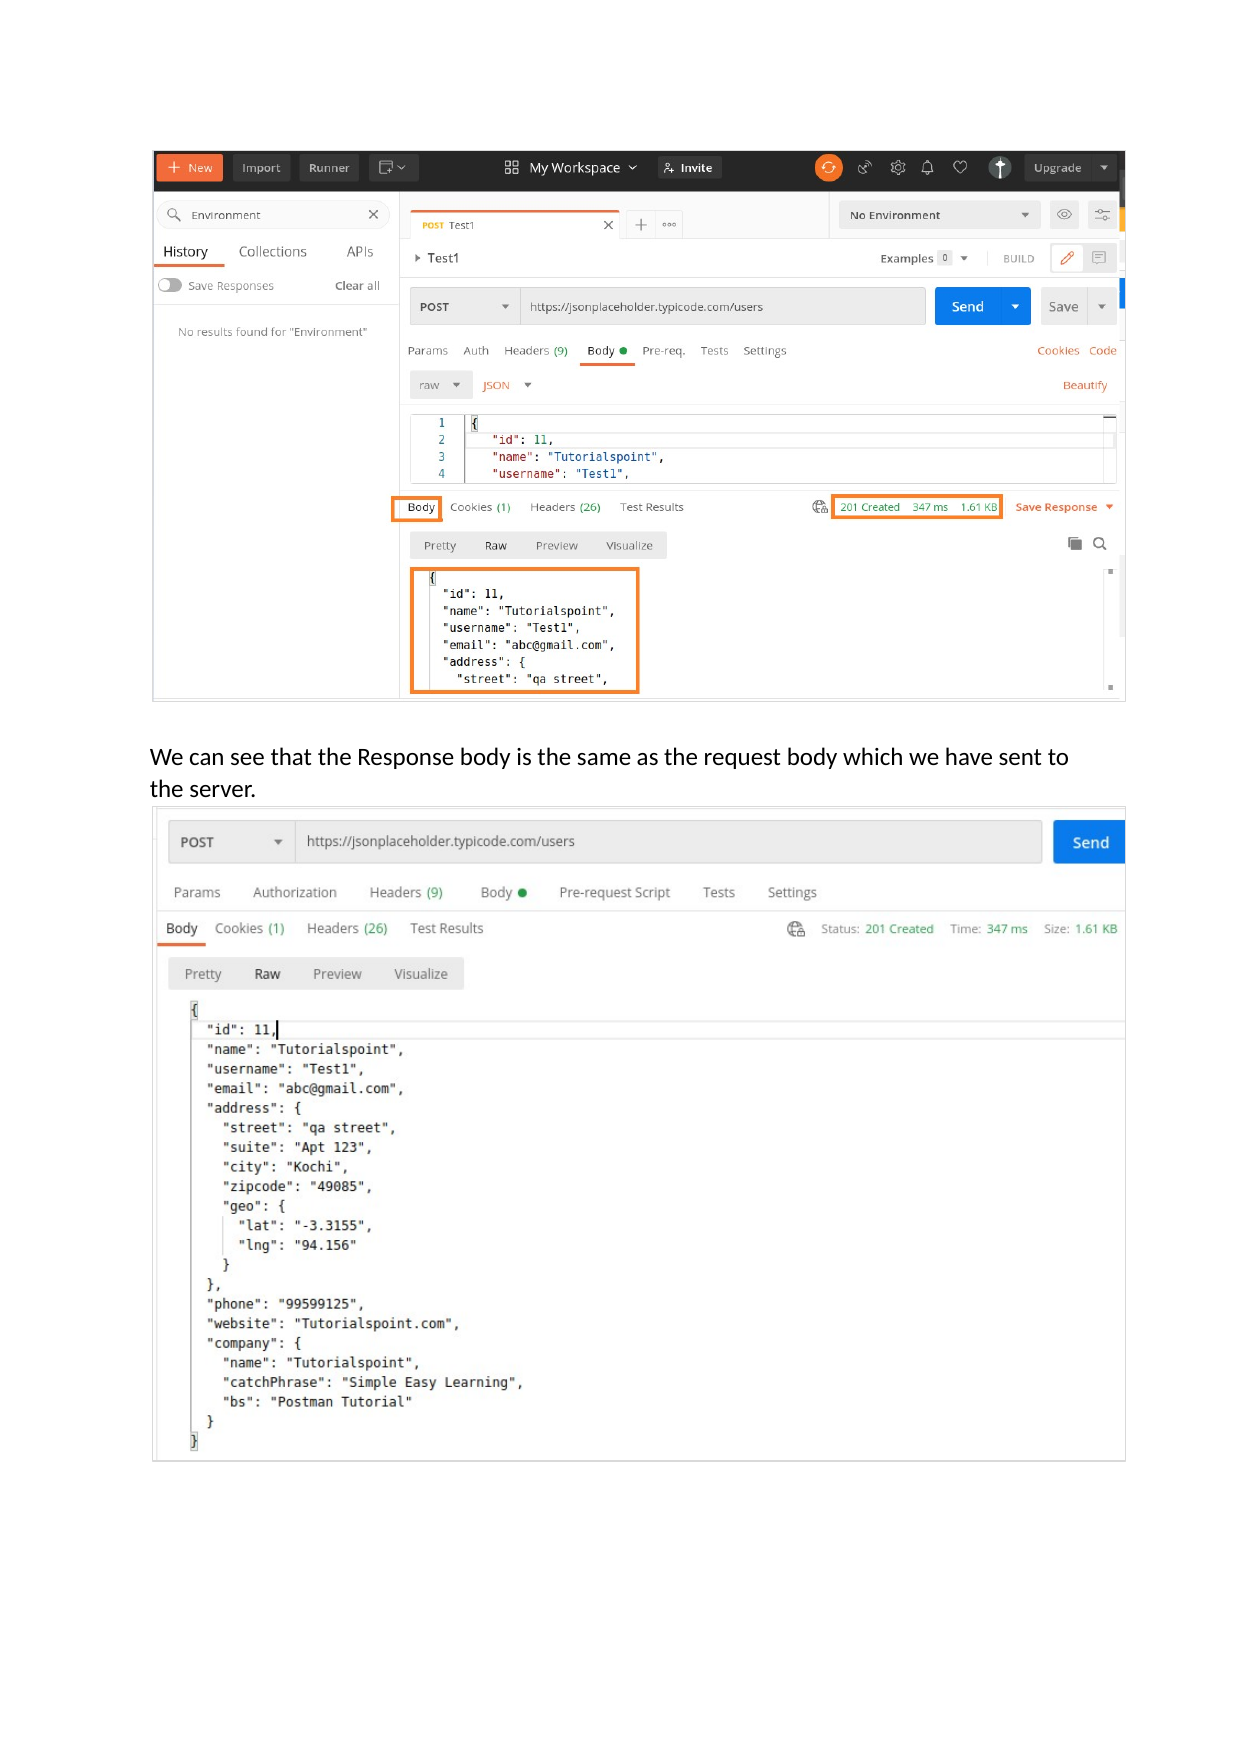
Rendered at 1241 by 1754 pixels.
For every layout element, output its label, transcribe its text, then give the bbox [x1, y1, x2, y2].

text We can see that the Response body is the same as the request body which we have sent to the server. [149, 741, 1090, 804]
picture [153, 807, 1125, 1460]
picture [153, 151, 1125, 701]
